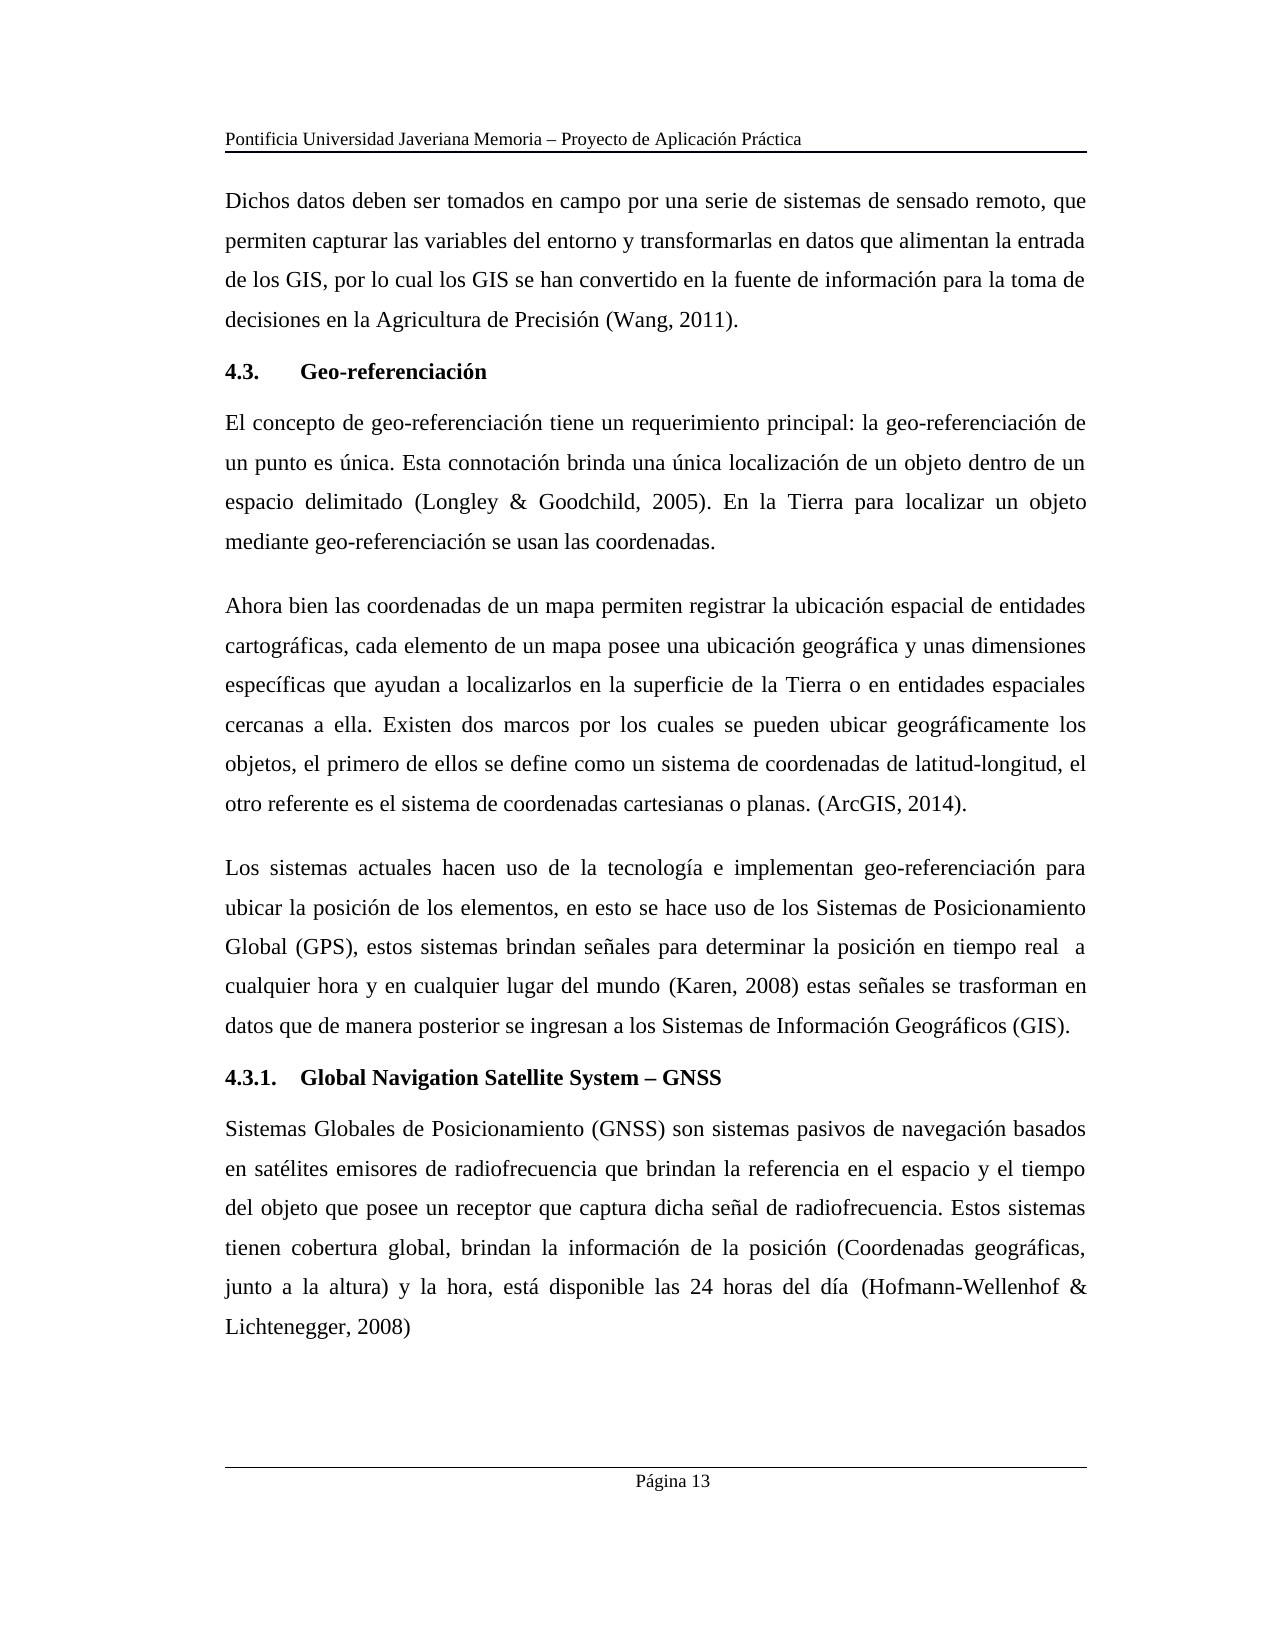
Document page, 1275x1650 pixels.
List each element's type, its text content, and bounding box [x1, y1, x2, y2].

text Los sistemas actuales hacen uso de la tecnología e implementan geo-referenciación para ubicar la posición de los elementos, en esto se hace uso de los Sistemas de Posicionamiento Global (GPS), estos sistemas brindan señales para determinar la posición en tiempo real a cualquier hora y en cualquier lugar del mundo estas señales se trasforman en datos que de manera posterior se ingresan a los Sistemas de Información Geográficos (GIS). [225, 854, 1087, 1038]
text El concepto de geo-referenciación tiene un requerimiento principal: la geo-referenciación de un punto es única. Esta connotación brinda una única localización de un objeto dentro de un espacio delimitado . En la Tierra para localizar un objeto mediante geo-referenciación se usan las coordenadas. [225, 409, 1087, 554]
text Dichos datos deben ser tomados en campo por una serie de sistemas de sensado remoto, que permiten capturar las variables del entorno y transformarlas en datos que alimentan la entrada de los GIS, por lo cual los GIS se han convertido en la fuente de información para la toma de decisiones en la Agricultura de Precisión . [225, 187, 1087, 332]
subtitle Geo-referenciación [225, 358, 1087, 384]
text Sistemas Globales de Posicionamiento (GNSS) son sistemas pasivos de navegación basados en satélites emisores de radiofrecuencia que brindan la referencia en el espacio y el tiempo del objeto que posee un receptor que captura dicha señal de radiofrecuencia. Estos sistemas tienen cobertura global, brindan la información de la posición (Coordenadas geográficas, junto a la altura) y la hora, está disponible las 24 horas del día [225, 1115, 1087, 1339]
subtitle Global Navigation Satellite System – GNSS [225, 1064, 1087, 1090]
text Ahora bien las coordenadas de un mapa permiten registrar la ubicación espacial de entidades cartográficas, cada elemento de un mapa posee una ubicación geográfica y unas dimensiones específicas que ayudan a localizarlos en la superficie de la Tierra o en entidades espaciales cercanas a ella. Existen dos marcos por los cuales se pueden ubicar geográficamente los objetos, el primero de ellos se define como un sistema de coordenadas de latitud-longitud, el otro referente es el sistema de coordenadas cartesianas o planas.. [225, 592, 1087, 816]
